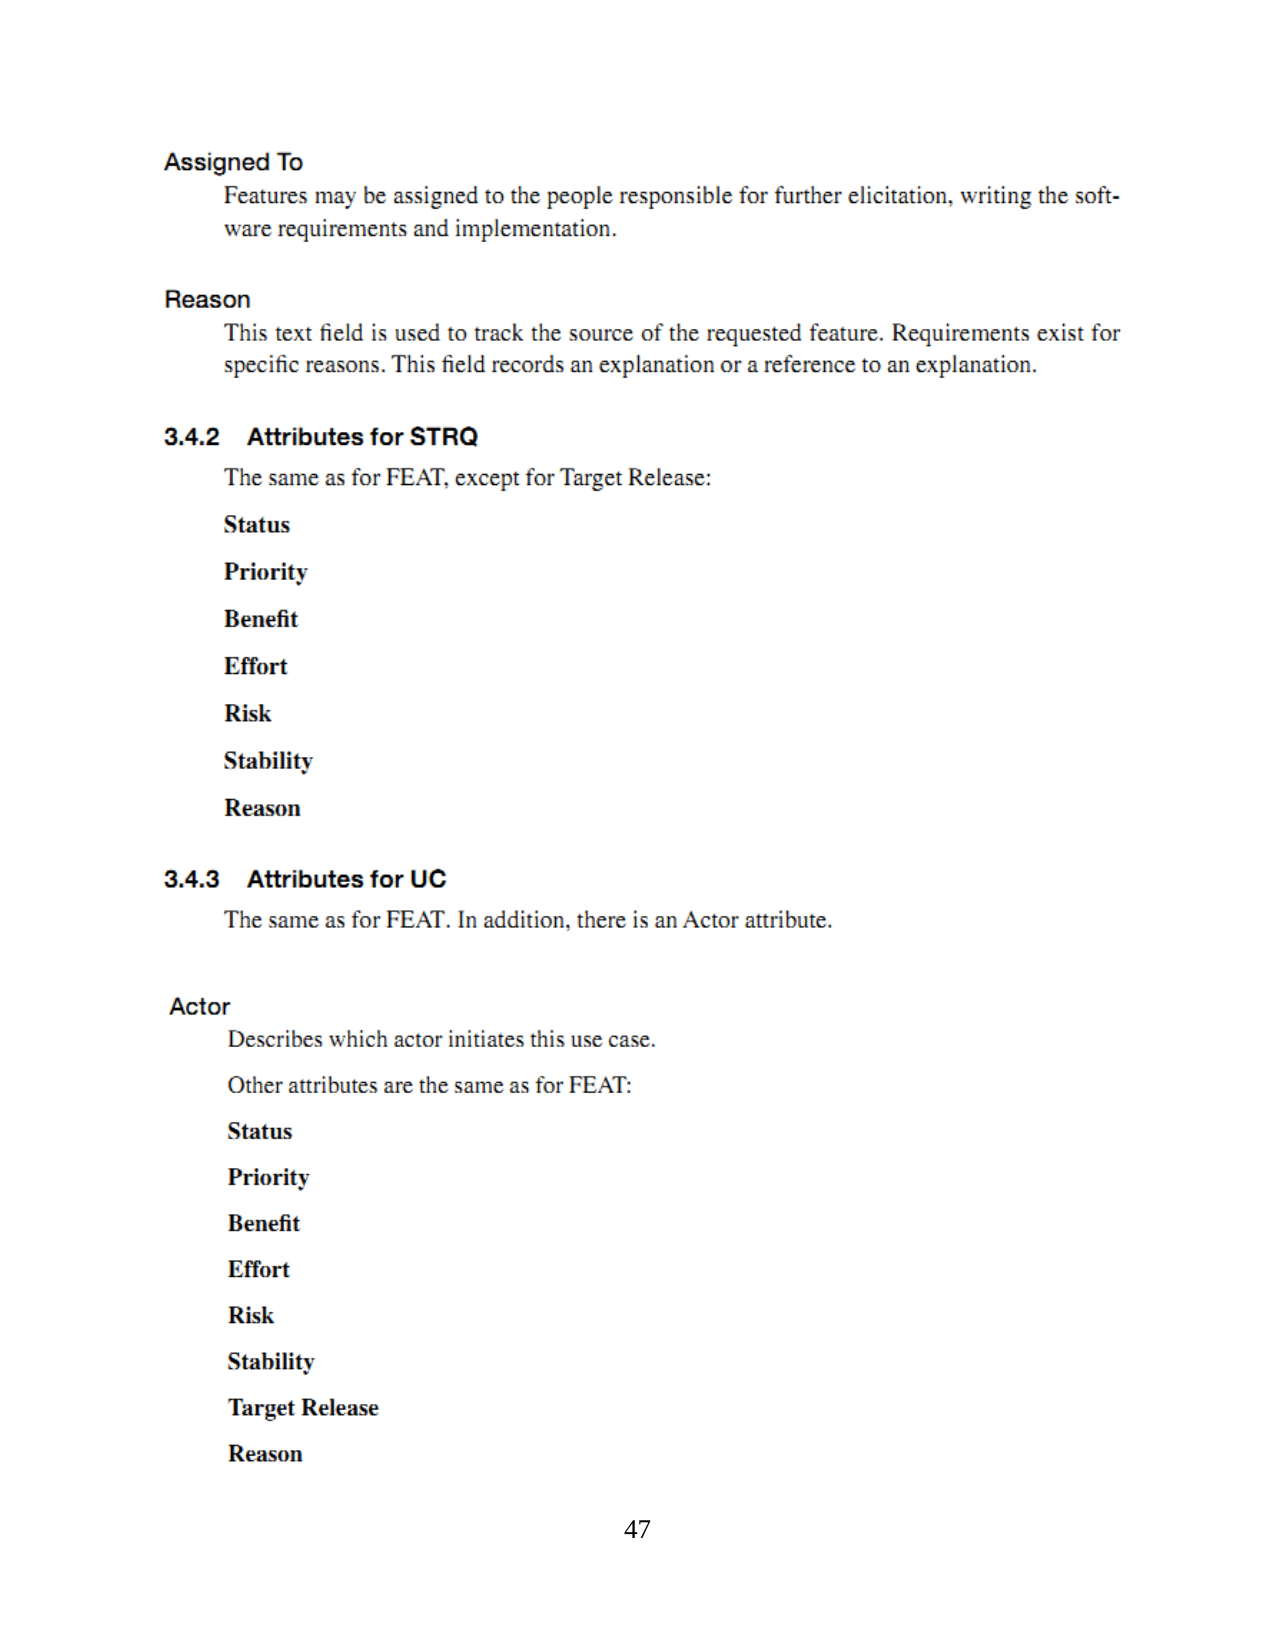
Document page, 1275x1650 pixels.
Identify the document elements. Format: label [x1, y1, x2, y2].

picture [150, 150, 1125, 945]
picture [150, 966, 1125, 1484]
